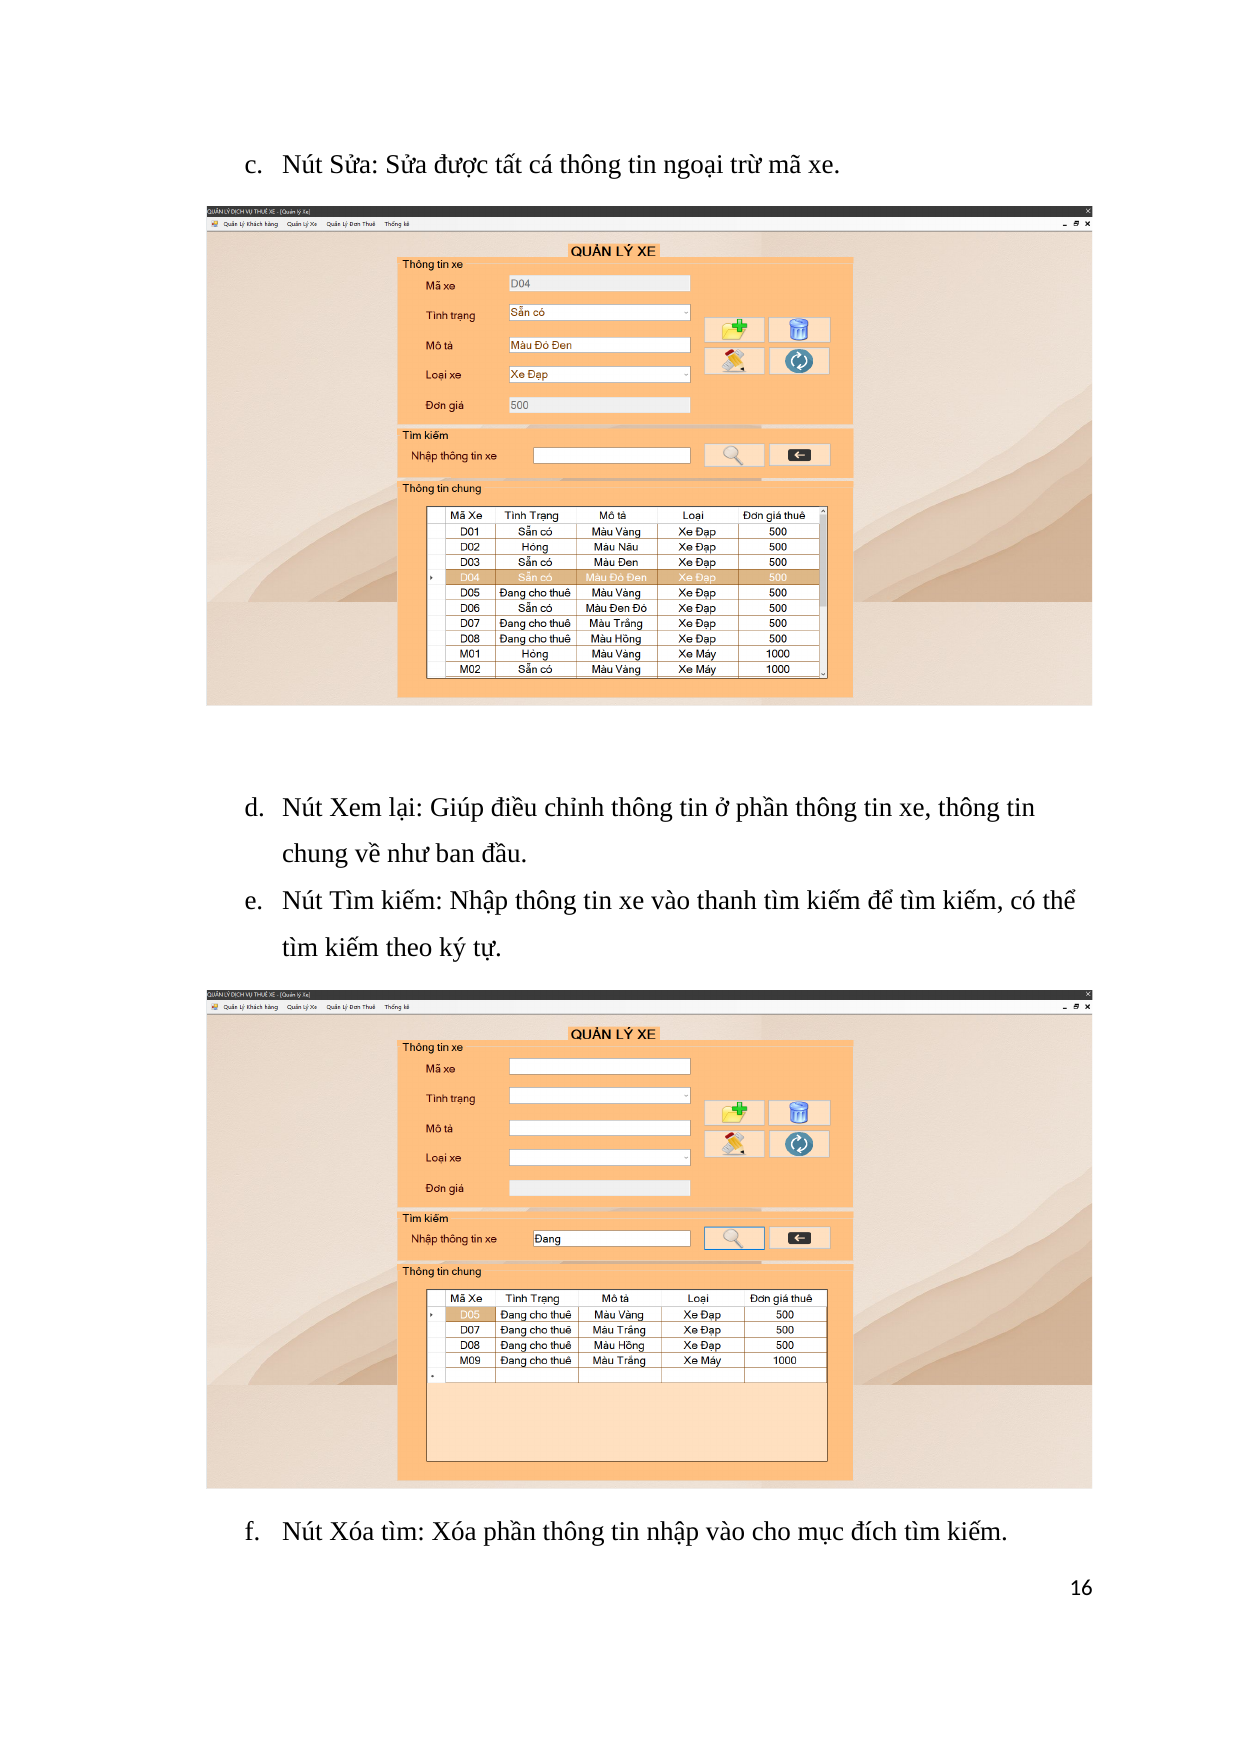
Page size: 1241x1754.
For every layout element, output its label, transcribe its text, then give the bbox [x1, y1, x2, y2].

list Nút Tìm kiếm: Nhập thông tin xe vào thanh tìm kiếm để tìm kiếm, có thể tìm kiếm theo ký tự. [244, 884, 1092, 962]
list Nút Sửa: Sửa được tất cá thông tin ngoại trừ mã xe. [244, 148, 1092, 179]
picture [206, 206, 1093, 706]
picture [206, 990, 1093, 1489]
list Nút Xóa tìm: Xóa phần thông tin nhập vào cho mục đích tìm kiếm. [244, 1514, 1092, 1546]
list Nút Xem lại: Giúp điều chỉnh thông tin ở phần thông tin xe, thông tin chung về như ban đầu. [244, 791, 1092, 868]
